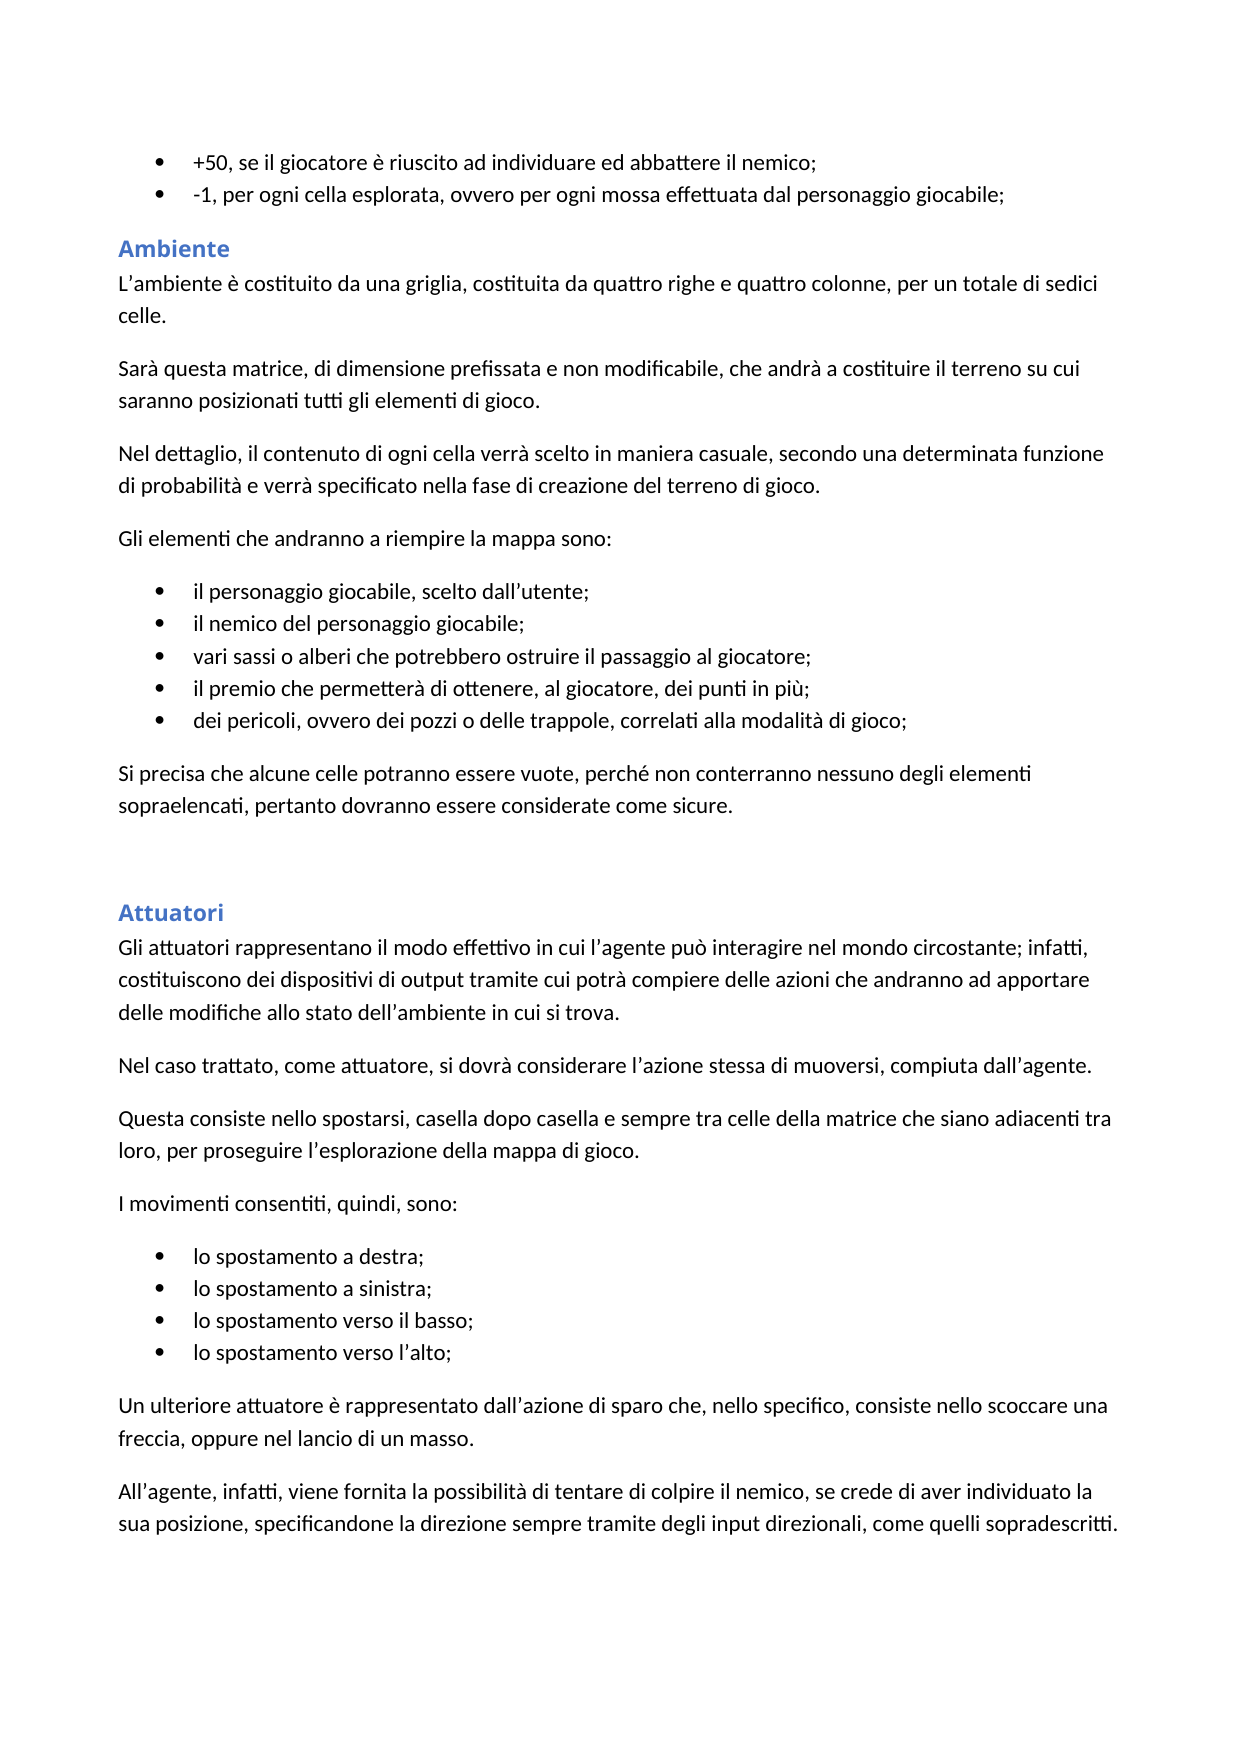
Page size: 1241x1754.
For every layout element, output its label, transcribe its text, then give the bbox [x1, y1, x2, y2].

text All’agente, infatti, viene fornita la possibilità di tentare di colpire il nemico, se crede di aver individuato la sua posizione, specificandone la direzione sempre tramite degli input direzionali, come quelli sopradescritti. [118, 1477, 1122, 1537]
list -1, per ogni cella esplorata, ovvero per ogni mossa effettuata dal personaggio giocabile; [156, 180, 1122, 208]
list il personaggio giocabile, scelto dall’utente; [156, 577, 1122, 605]
text Gli elementi che andranno a riempire la mappa sono: [118, 524, 1122, 552]
subtitle Attuatori [118, 897, 1122, 929]
text Nel dettaglio, il contenuto di ogni cella verrà scelto in maniera casuale, secondo una determinata funzione di probabilità e verrà specificato nella fase di creazione del terreno di gioco. [118, 439, 1122, 499]
text Gli attuatori rappresentano il modo effettivo in cui l’agente può interagire nel mondo circostante; infatti, costituiscono dei dispositivi di output tramite cui potrà compiere delle azioni che andranno ad apportare delle modifiche allo stato dell’ambiente in cui si trova. [118, 933, 1122, 1026]
text Questa consiste nello spostarsi, casella dopo casella e sempre tra celle della matrice che siano adiacenti tra loro, per proseguire l’esplorazione della mappa di gioco. [118, 1104, 1122, 1164]
list dei pericoli, ovvero dei pozzi o delle trappole, correlati alla modalità di gioco; [156, 706, 1122, 734]
list lo spostamento a sinistra; [156, 1274, 1122, 1302]
list +50, se il giocatore è riuscito ad individuare ed abbattere il nemico; [156, 148, 1122, 176]
text Sarà questa matrice, di dimensione prefissata e non modificabile, che andrà a costituire il terreno su cui saranno posizionati tutti gli elementi di gioco. [118, 354, 1122, 414]
list il nemico del personaggio giocabile; [156, 609, 1122, 638]
text L’ambiente è costituito da una griglia, costituita da quattro righe e quattro colonne, per un totale di sedici celle. [118, 269, 1122, 329]
list lo spostamento verso l’alto; [156, 1338, 1122, 1367]
list vari sassi o alberi che potrebbero ostruire il passaggio al giocatore; [156, 642, 1122, 670]
text I movimenti consentiti, quindi, sono: [118, 1189, 1122, 1217]
list lo spostamento verso il basso; [156, 1306, 1122, 1334]
text Nel caso trattato, come attuatore, si dovrà considerare l’azione stessa di muoversi, compiuta dall’agente. [118, 1051, 1122, 1079]
list il premio che permetterà di ottenere, al giocatore, dei punti in più; [156, 674, 1122, 702]
subtitle Ambiente [118, 233, 1122, 264]
text Un ulteriore attuatore è rappresentato dall’azione di sparo che, nello specifico, consiste nello scoccare una freccia, oppure nel lancio di un masso. [118, 1392, 1122, 1452]
text Si precisa che alcune celle potranno essere vuote, perché non conterranno nessuno degli elementi sopraelencati, pertanto dovranno essere considerate come sicure. [118, 759, 1122, 819]
list lo spostamento a destra; [156, 1242, 1122, 1270]
